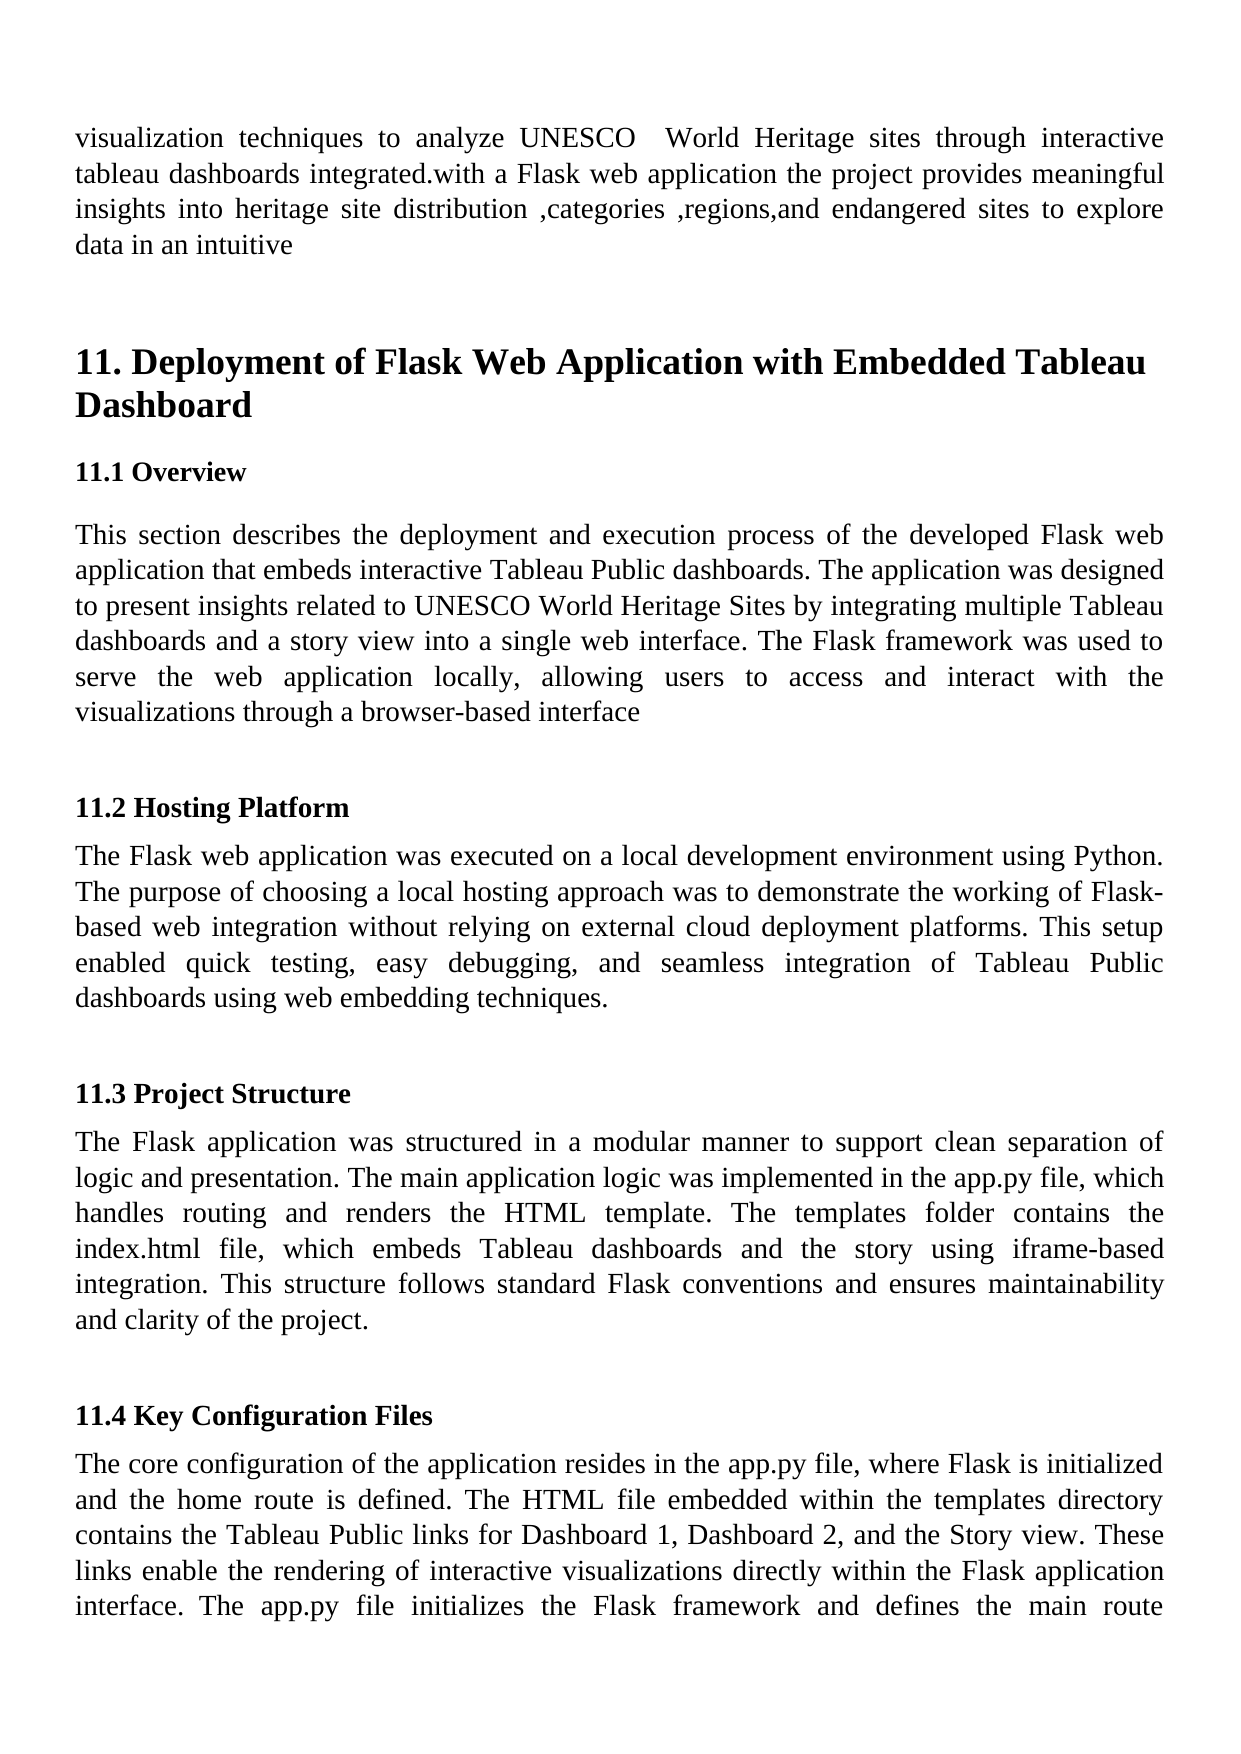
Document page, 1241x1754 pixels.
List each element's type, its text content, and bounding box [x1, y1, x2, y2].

text 11.2 Hosting Platform [75, 790, 1165, 824]
text This section describes the deployment and execution process of the developed Flask web application that embeds interactive Tableau Public dashboards. The application was designed to present insights related to UNESCO World Heritage Sites by integrating multiple Tableau dashboards and a story view into a single web interface. The Flask framework was used to serve the web application locally, allowing users to access and interact with the visualizations through a browser-based interface [75, 517, 1165, 728]
text The Flask web application was executed on a local development environment using Python. The purpose of choosing a local hosting approach was to demonstrate the working of Flask-based web integration without relying on external cloud deployment platforms. This setup enabled quick testing, easy debugging, and seamless integration of Tableau Public dashboards using web embedding techniques. [75, 838, 1165, 1014]
text 11. Deployment of Flask Web Application with Embedded Tableau Dashboard [75, 340, 1165, 426]
text 11.4 Key Configuration Files [75, 1398, 1165, 1432]
text 11.1 Overview [75, 455, 1165, 488]
text 11.3 Project Structure [75, 1077, 1165, 1110]
text The Flask application was structured in a modular manner to support clean separation of logic and presentation. The main application logic was implemented in the app.py file, which handles routing and renders the HTML template. The templates folder contains the index.html file, which embeds Tableau dashboards and the story using iframe-based integration. This structure follows standard Flask conventions and ensures maintainability and clarity of the project. [75, 1124, 1165, 1336]
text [75, 121, 1165, 261]
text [75, 1446, 1165, 1622]
